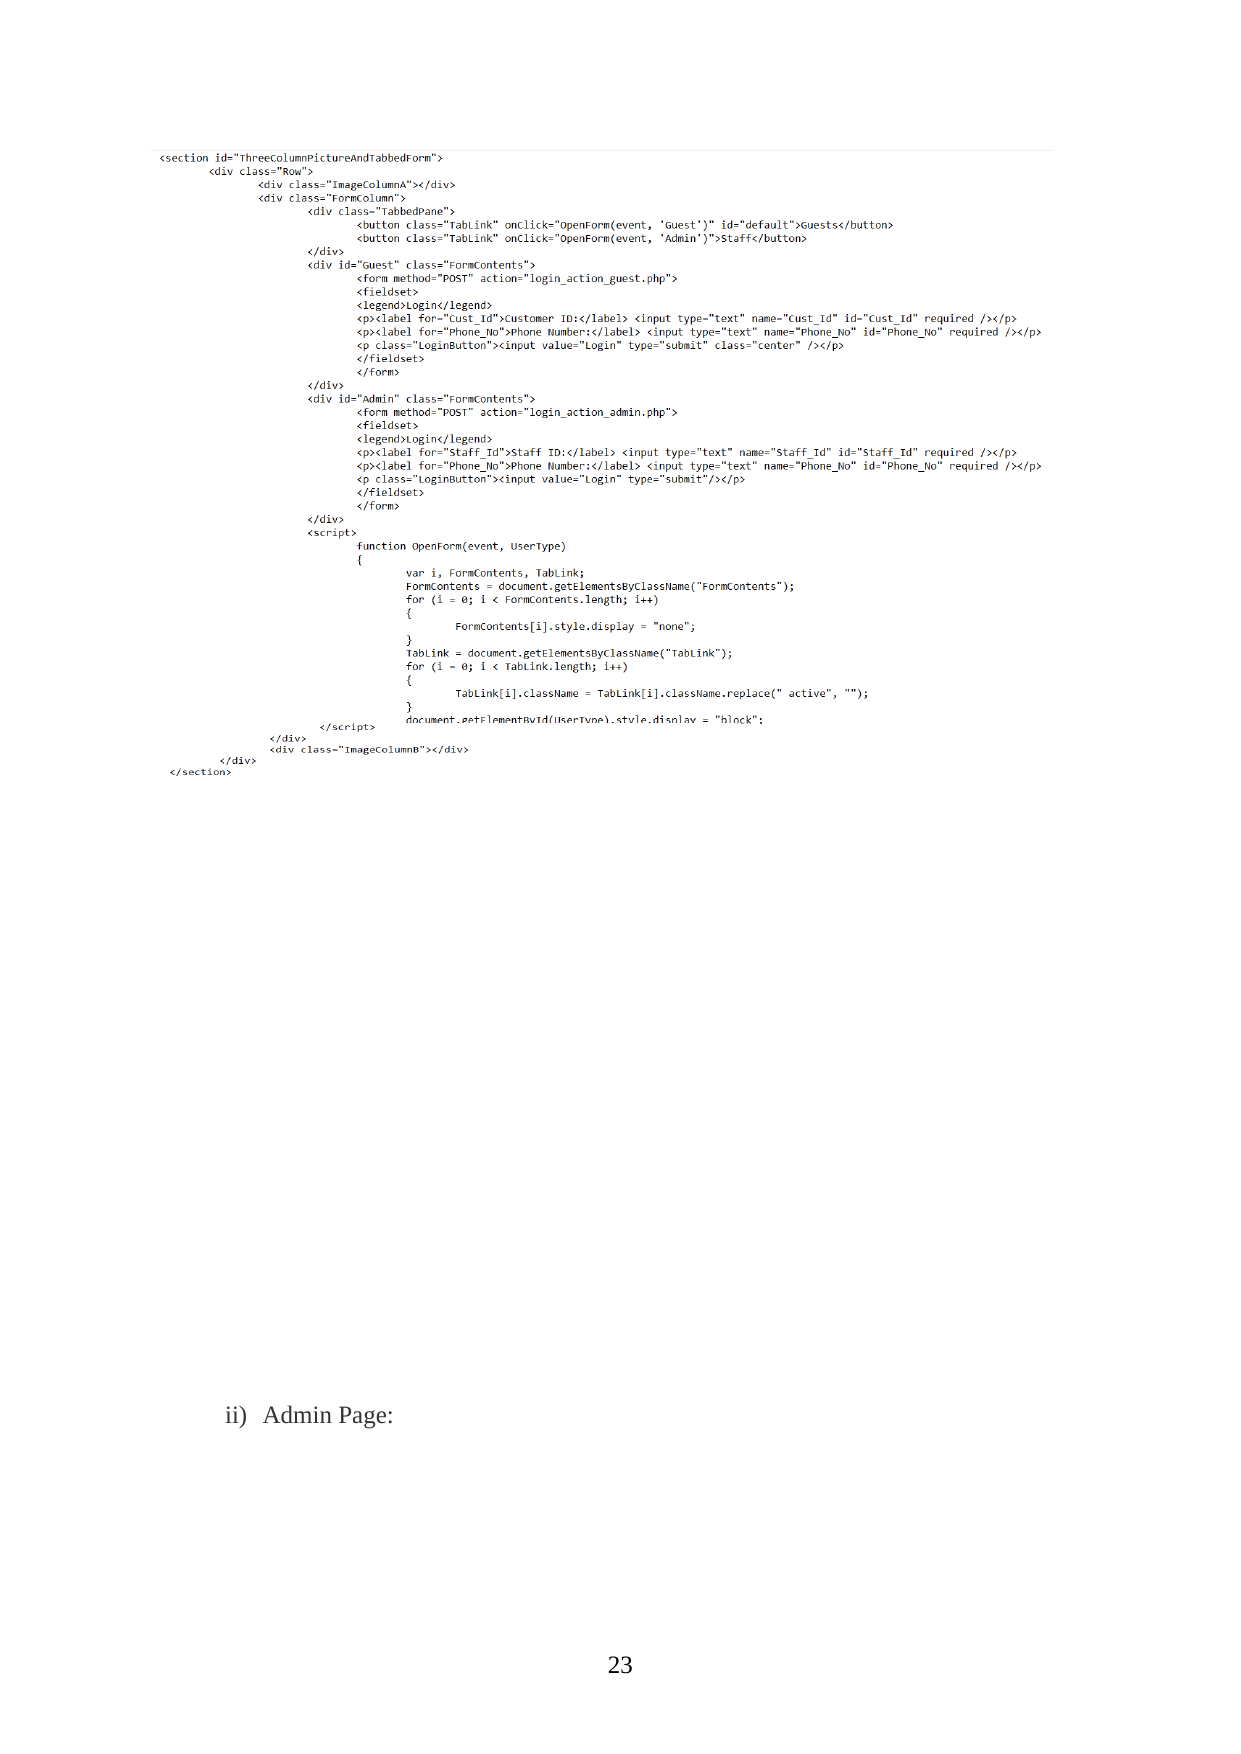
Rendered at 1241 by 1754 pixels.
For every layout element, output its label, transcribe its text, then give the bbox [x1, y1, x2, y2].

picture [150, 150, 1054, 779]
list Admin Page: [225, 1396, 1090, 1429]
